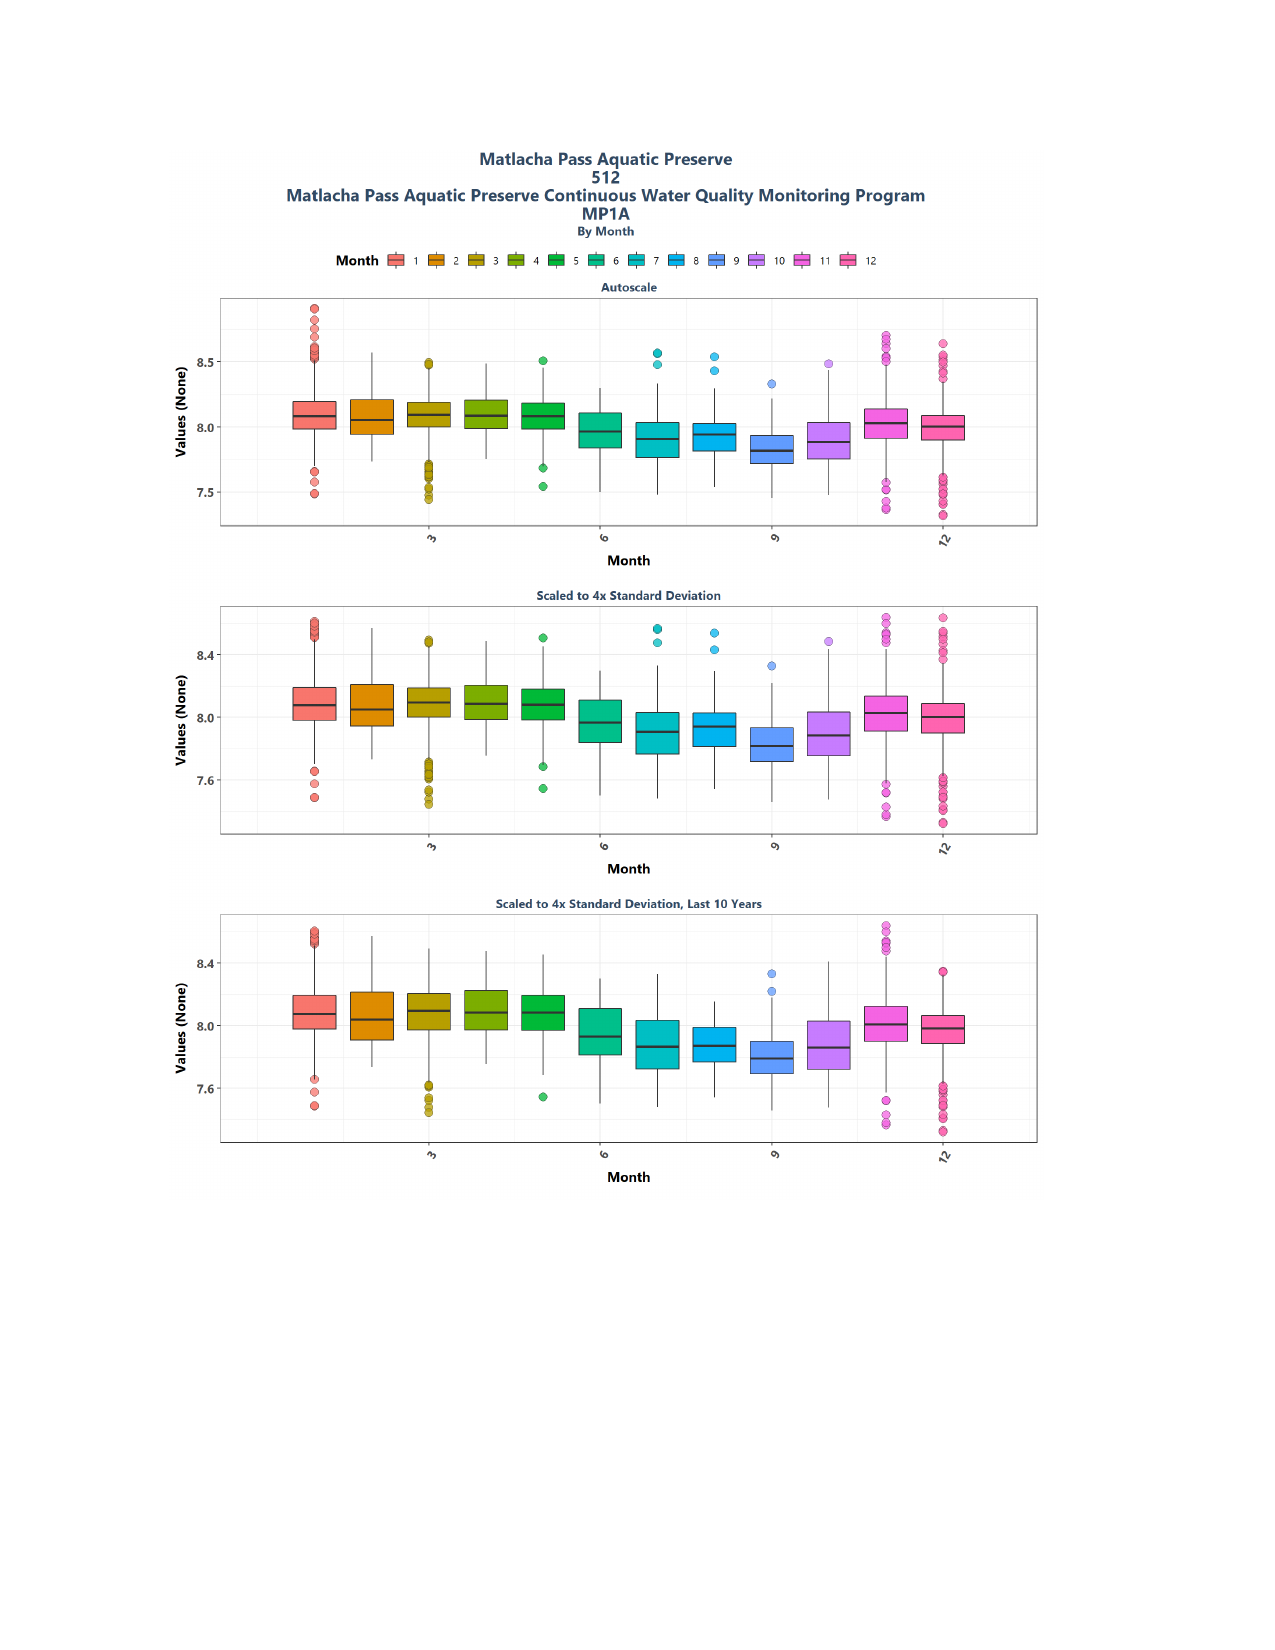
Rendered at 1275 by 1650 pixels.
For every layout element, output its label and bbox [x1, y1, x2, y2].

picture [168, 150, 1044, 1200]
